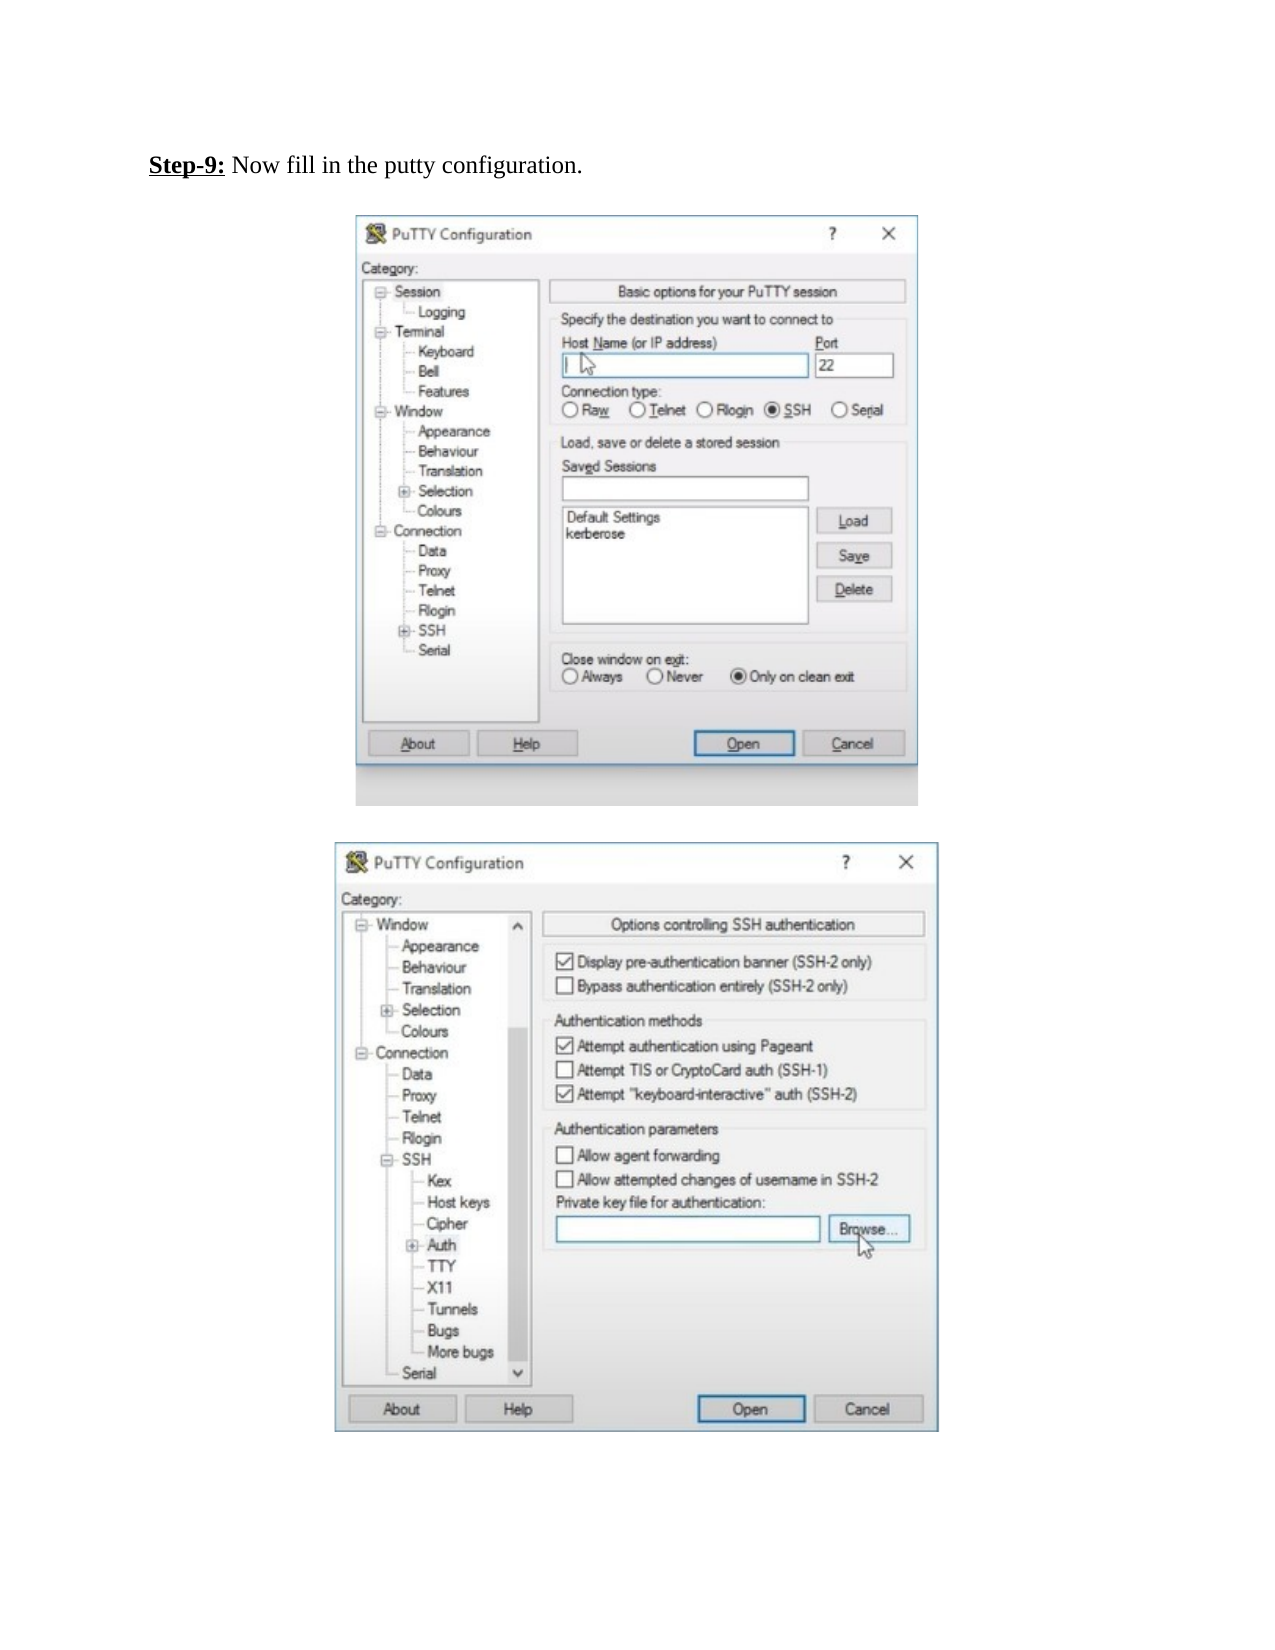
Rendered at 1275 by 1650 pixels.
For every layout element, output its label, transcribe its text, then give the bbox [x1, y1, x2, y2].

picture [355, 215, 919, 806]
text Step-9: Now fill in the putty configuration. [149, 150, 1125, 179]
picture [334, 842, 940, 1432]
